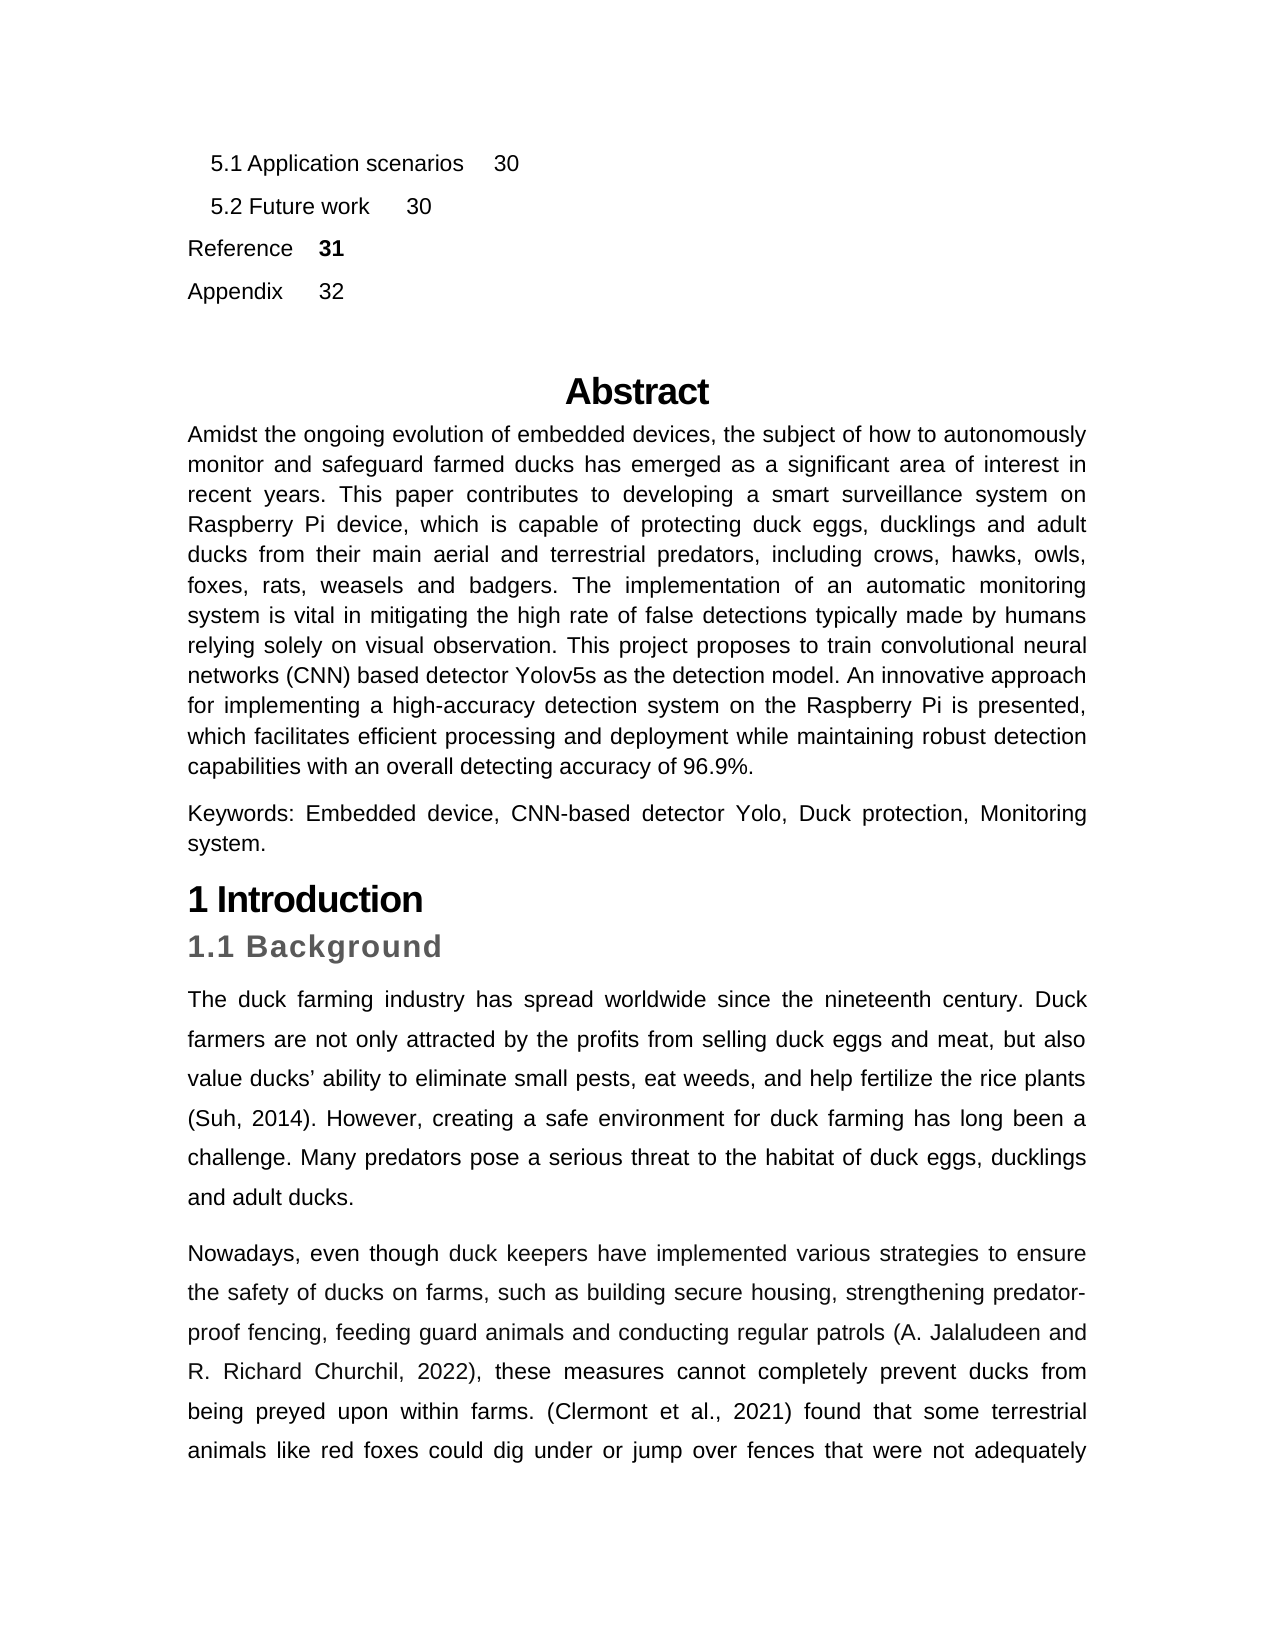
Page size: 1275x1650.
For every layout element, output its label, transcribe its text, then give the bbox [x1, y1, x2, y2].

text 5.2 Future work 30 [210, 193, 1087, 219]
text Amidst the ongoing evolution of embedded devices, the subject of how to autonomously monitor and safeguard farmed ducks has emerged as a significant area of interest in recent years. This paper contributes to developing a smart surveillance system on Raspberry Pi device, which is capable of protecting duck eggs, ducklings and adult ducks from their main aerial and terrestrial predators, including crows, hawks, owls, foxes, rats, weasels and badgers. The implementation of an automatic monitoring system is vital in mitigating the high rate of false detections typically made by humans relying solely on visual observation. This project proposes to train convolutional neural networks (CNN) based detector Yolov5s as the detection model. An innovative approach for implementing a high-accuracy detection system on the Raspberry Pi is presented, which facilitates efficient processing and deployment while maintaining robust detection capabilities with an overall detecting accuracy of 96.9%. [187, 421, 1087, 779]
title Abstract [187, 369, 1087, 412]
text Appendix 32 [187, 278, 1087, 304]
text 5.1 Application scenarios 30 [210, 150, 1087, 176]
text Reference 31 [187, 235, 1087, 262]
text Keywords: Embedded device, CNN-based detector Yolo, Duck protection, Monitoring system. [187, 800, 1087, 856]
text The duck farming industry has spread worldwide since the nineteenth century. Duck farmers are not only attracted by the profits from selling duck eggs and meat, but also value ducks’ ability to eliminate small pests, eat weeds, and help fertilize the rice plants (Suh, 2014). However, creating a safe environment for duck farming has long been a challenge. Many predators pose a serious threat to the habitat of duck eggs, ducklings and adult ducks. [187, 986, 1087, 1210]
subtitle 1.1 Background [187, 928, 1087, 964]
title 1 Introduction [187, 877, 1087, 920]
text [187, 1289, 1087, 1463]
